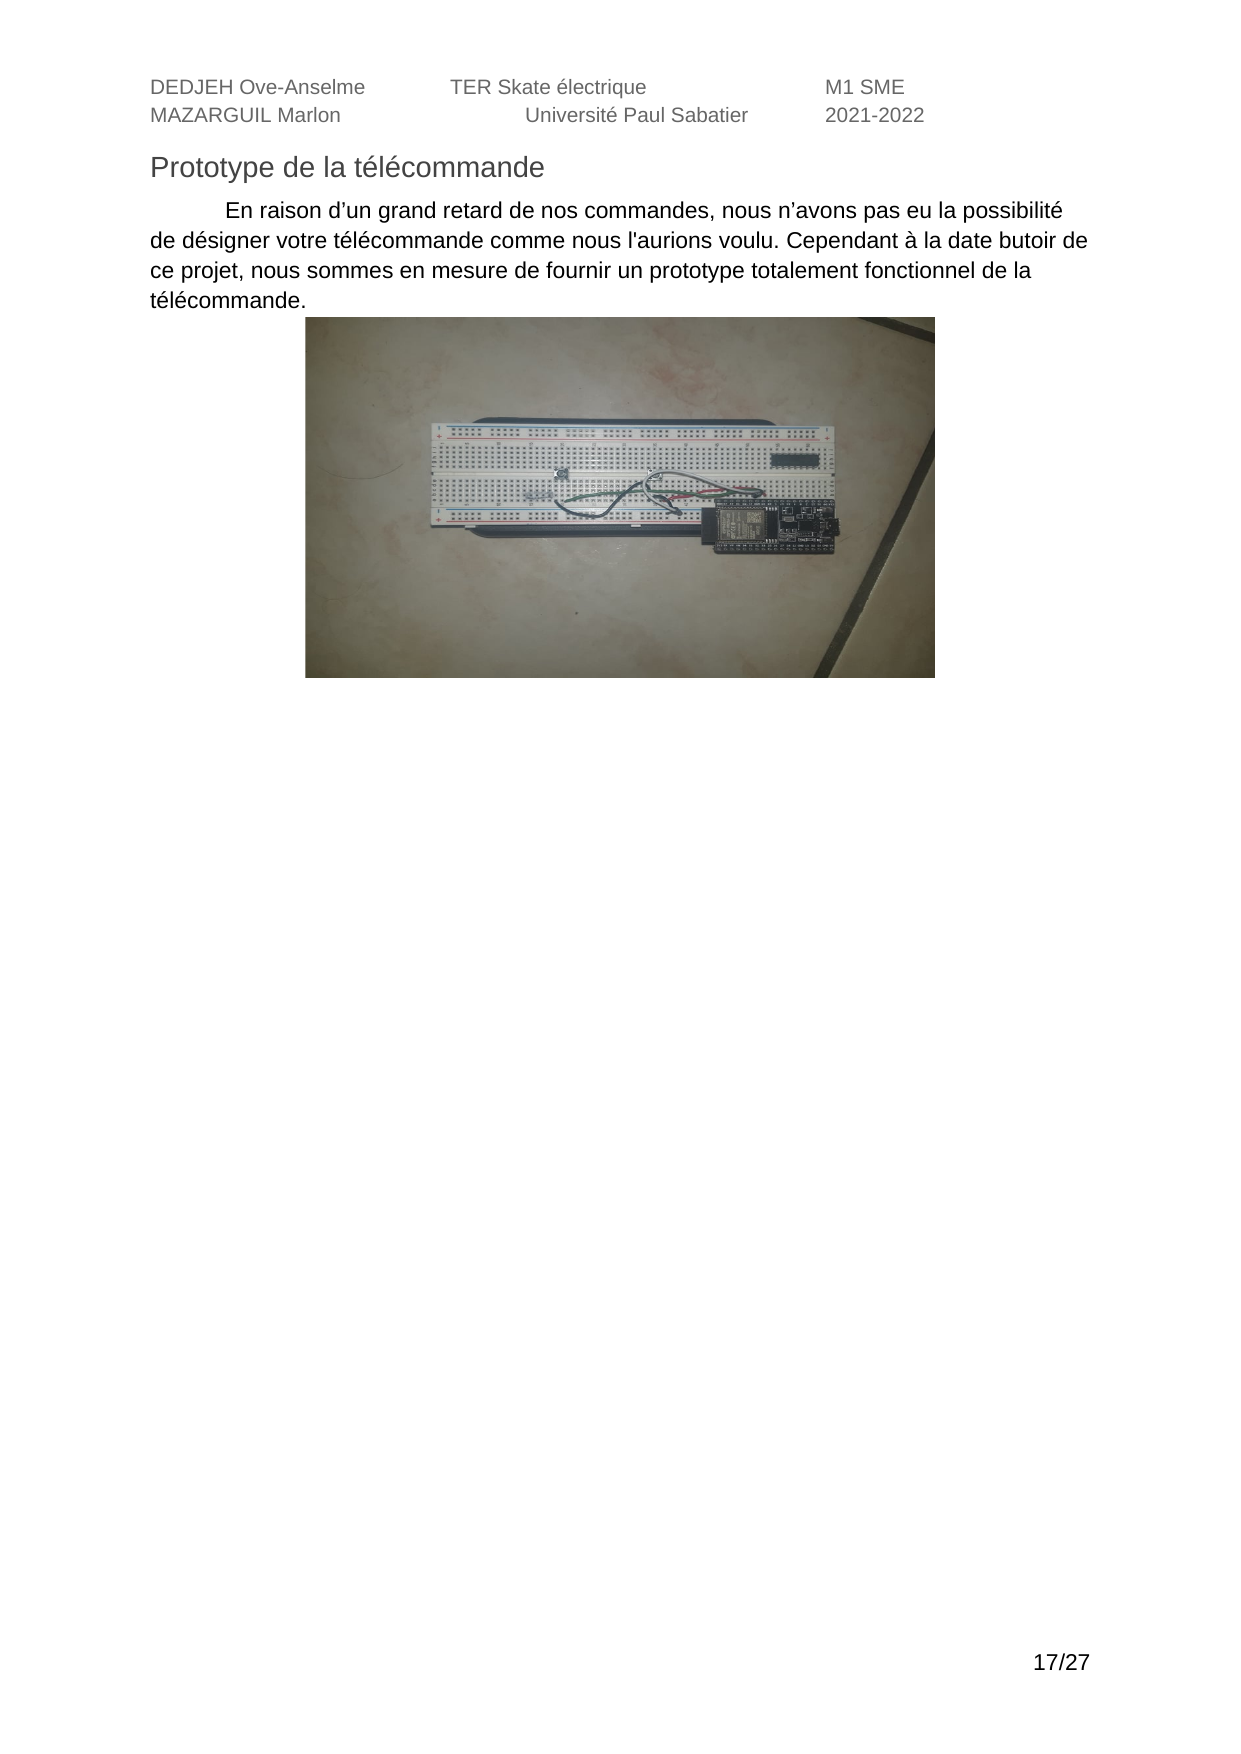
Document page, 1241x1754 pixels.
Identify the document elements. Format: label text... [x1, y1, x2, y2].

subtitle Prototype de la télécommande [150, 150, 1090, 183]
picture [305, 317, 935, 678]
text En raison d’un grand retard de nos commandes, nous n’avons pas eu la possibilité de désigner votre télécommande comme nous l'aurions voulu. Cependant à la date butoir de ce projet, nous sommes en mesure de fournir un prototype totalement fonctionnel de la télécommande. [150, 197, 1090, 314]
